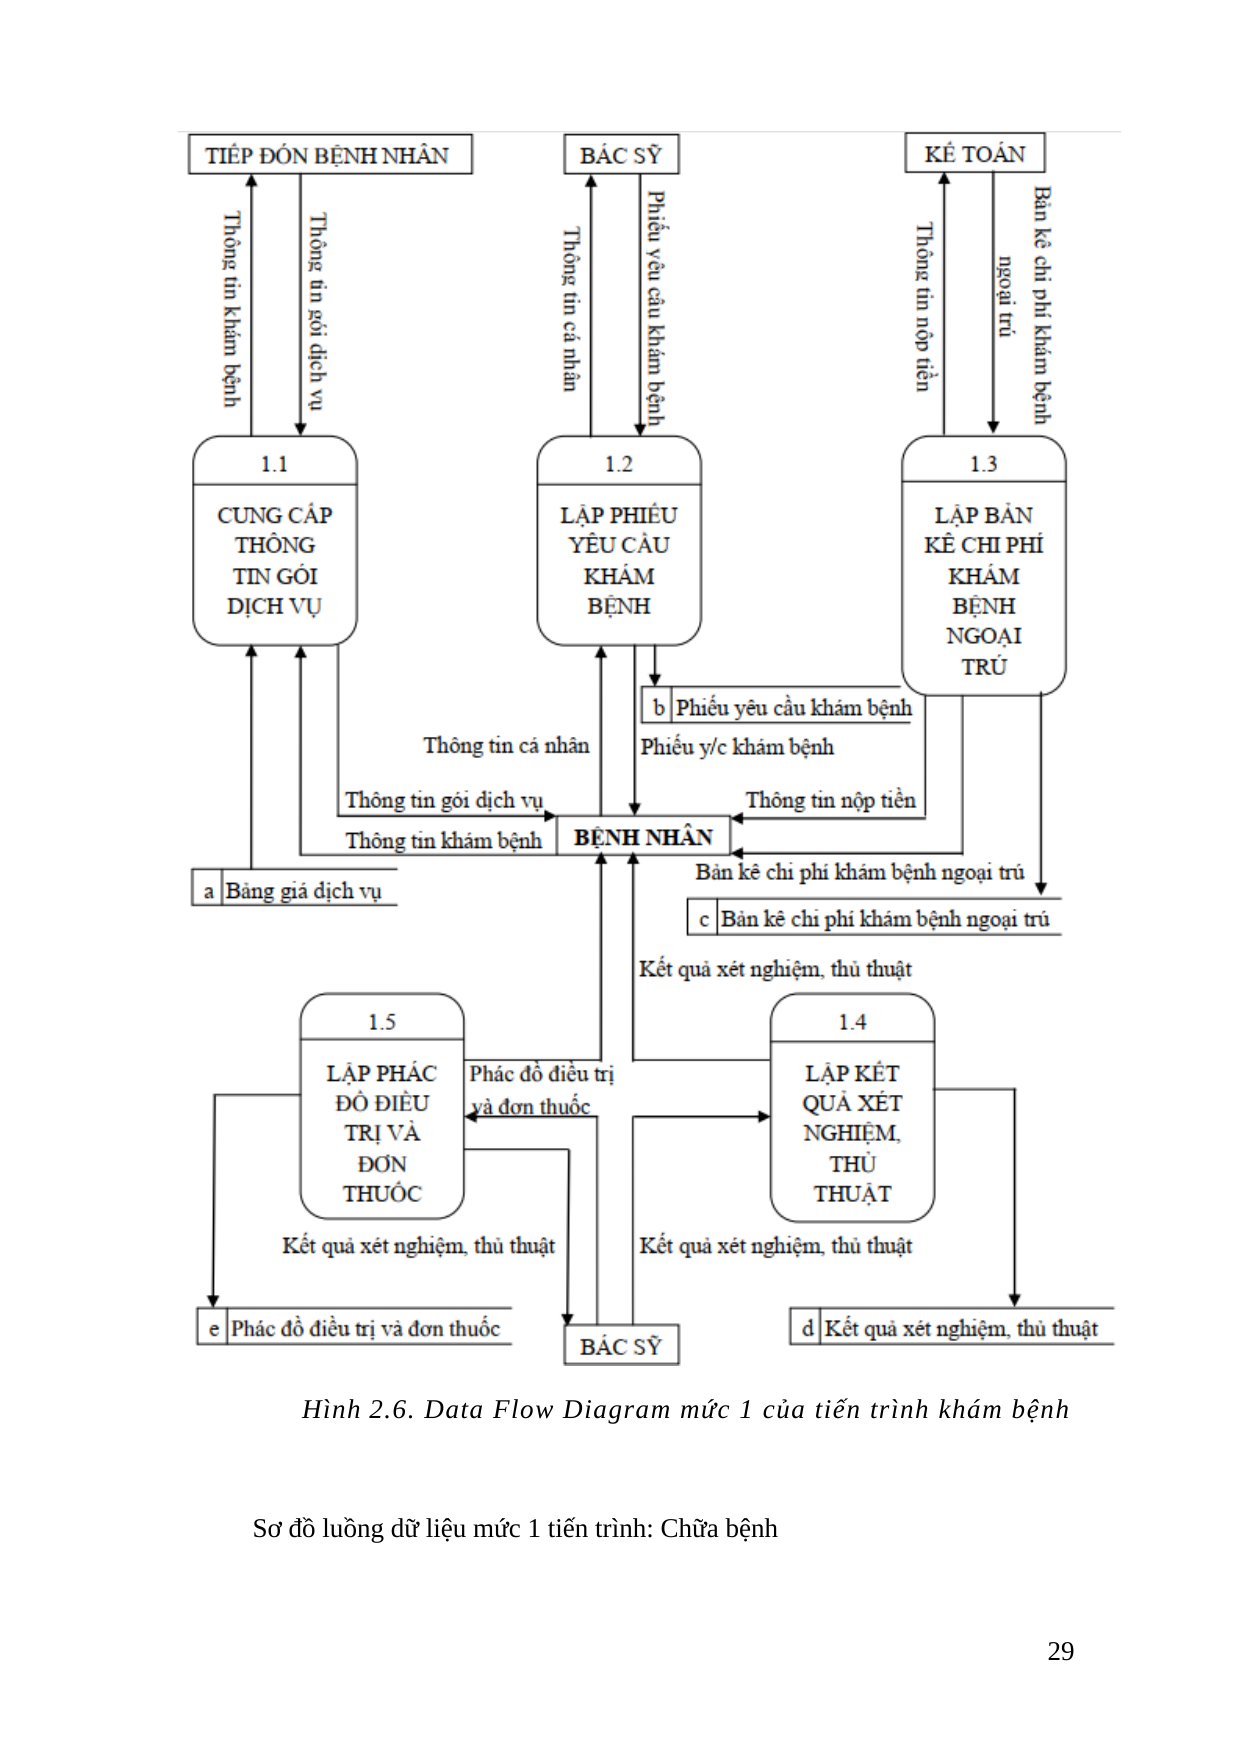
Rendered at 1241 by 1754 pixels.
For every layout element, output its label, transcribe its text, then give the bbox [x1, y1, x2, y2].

subtitle Hình 2.6. Data Flow Diagram mức 1 của tiến trình khám bệnh [177, 1394, 1122, 1425]
text Sơ đồ luồng dữ liệu mức 1 tiến trình: Chữa bệnh [177, 1512, 1122, 1543]
picture [177, 131, 1122, 1366]
